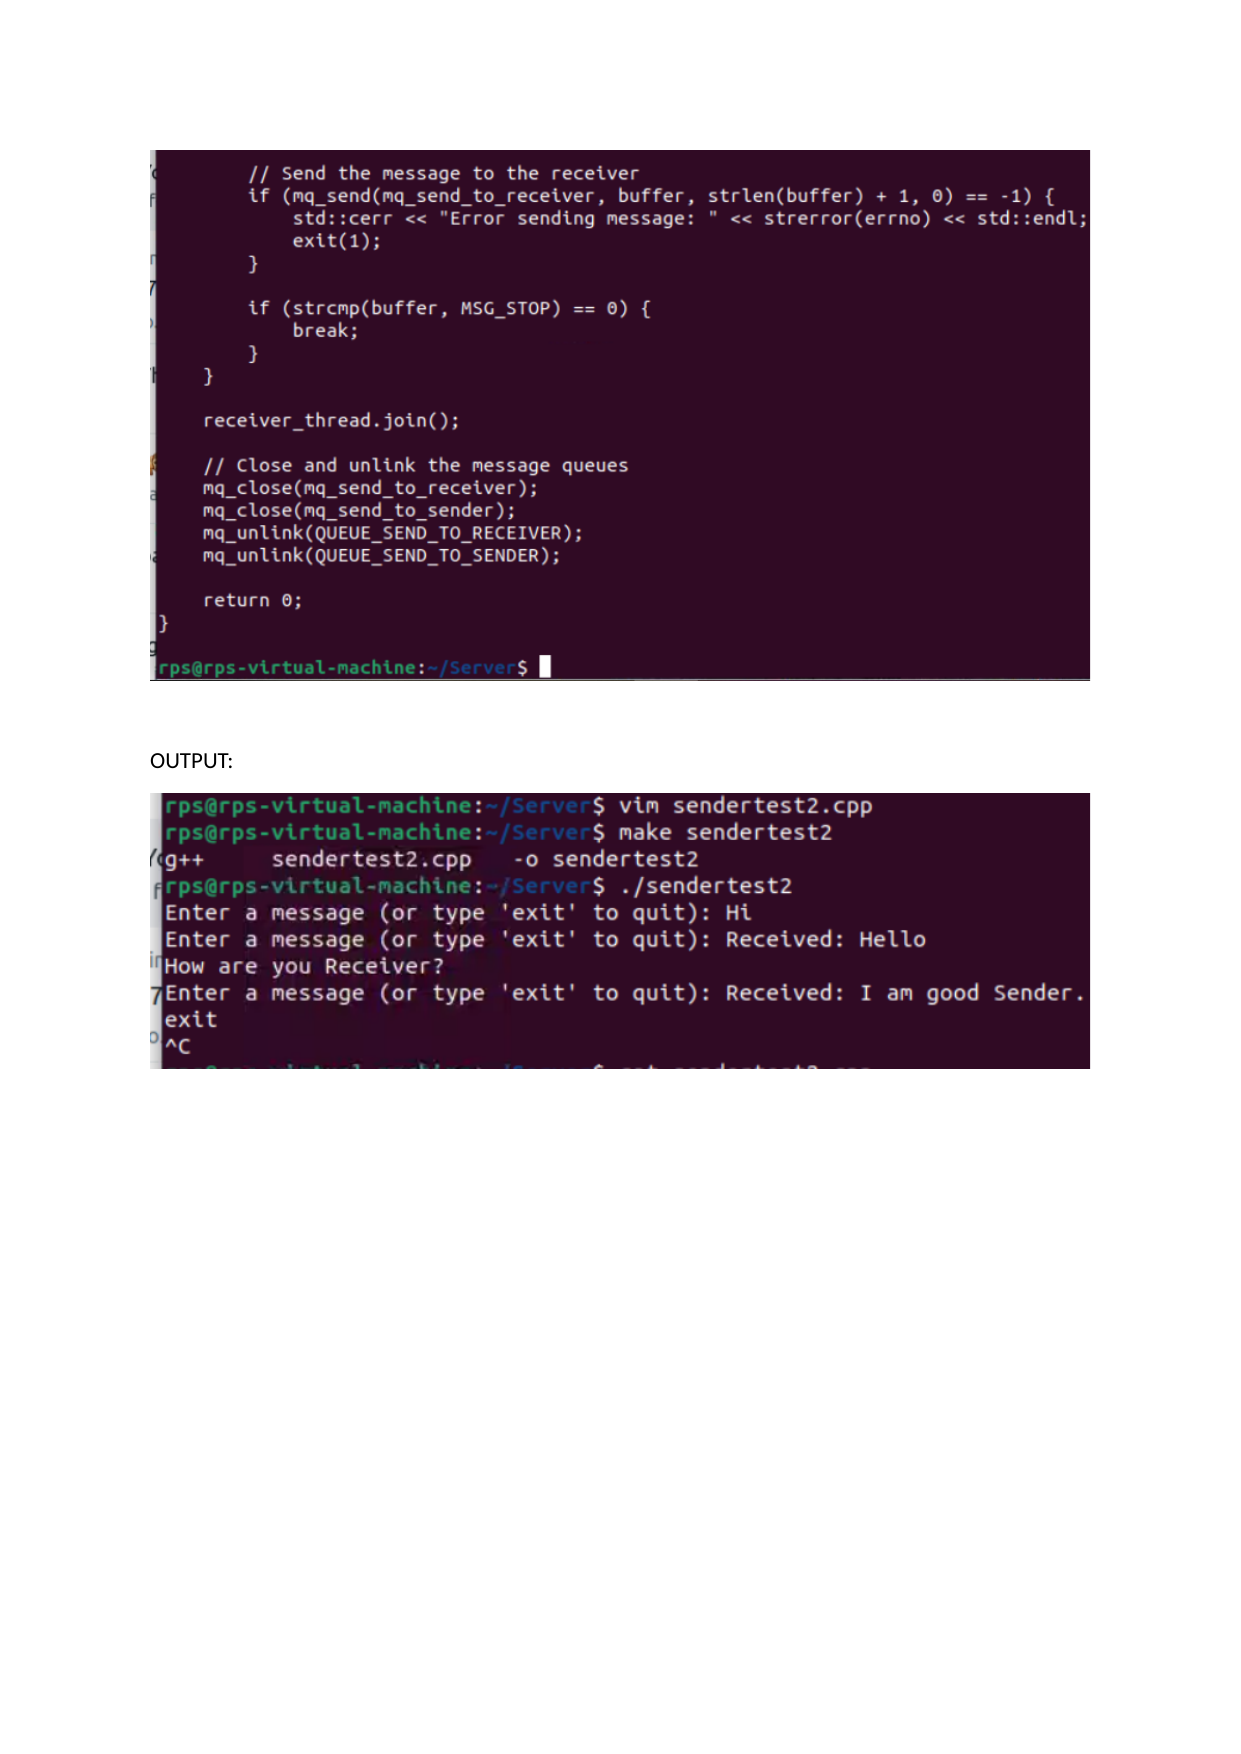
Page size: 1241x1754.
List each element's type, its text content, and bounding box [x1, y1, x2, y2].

picture [150, 150, 1091, 681]
picture [150, 793, 1091, 1069]
text OUTPUT: [150, 746, 1090, 774]
